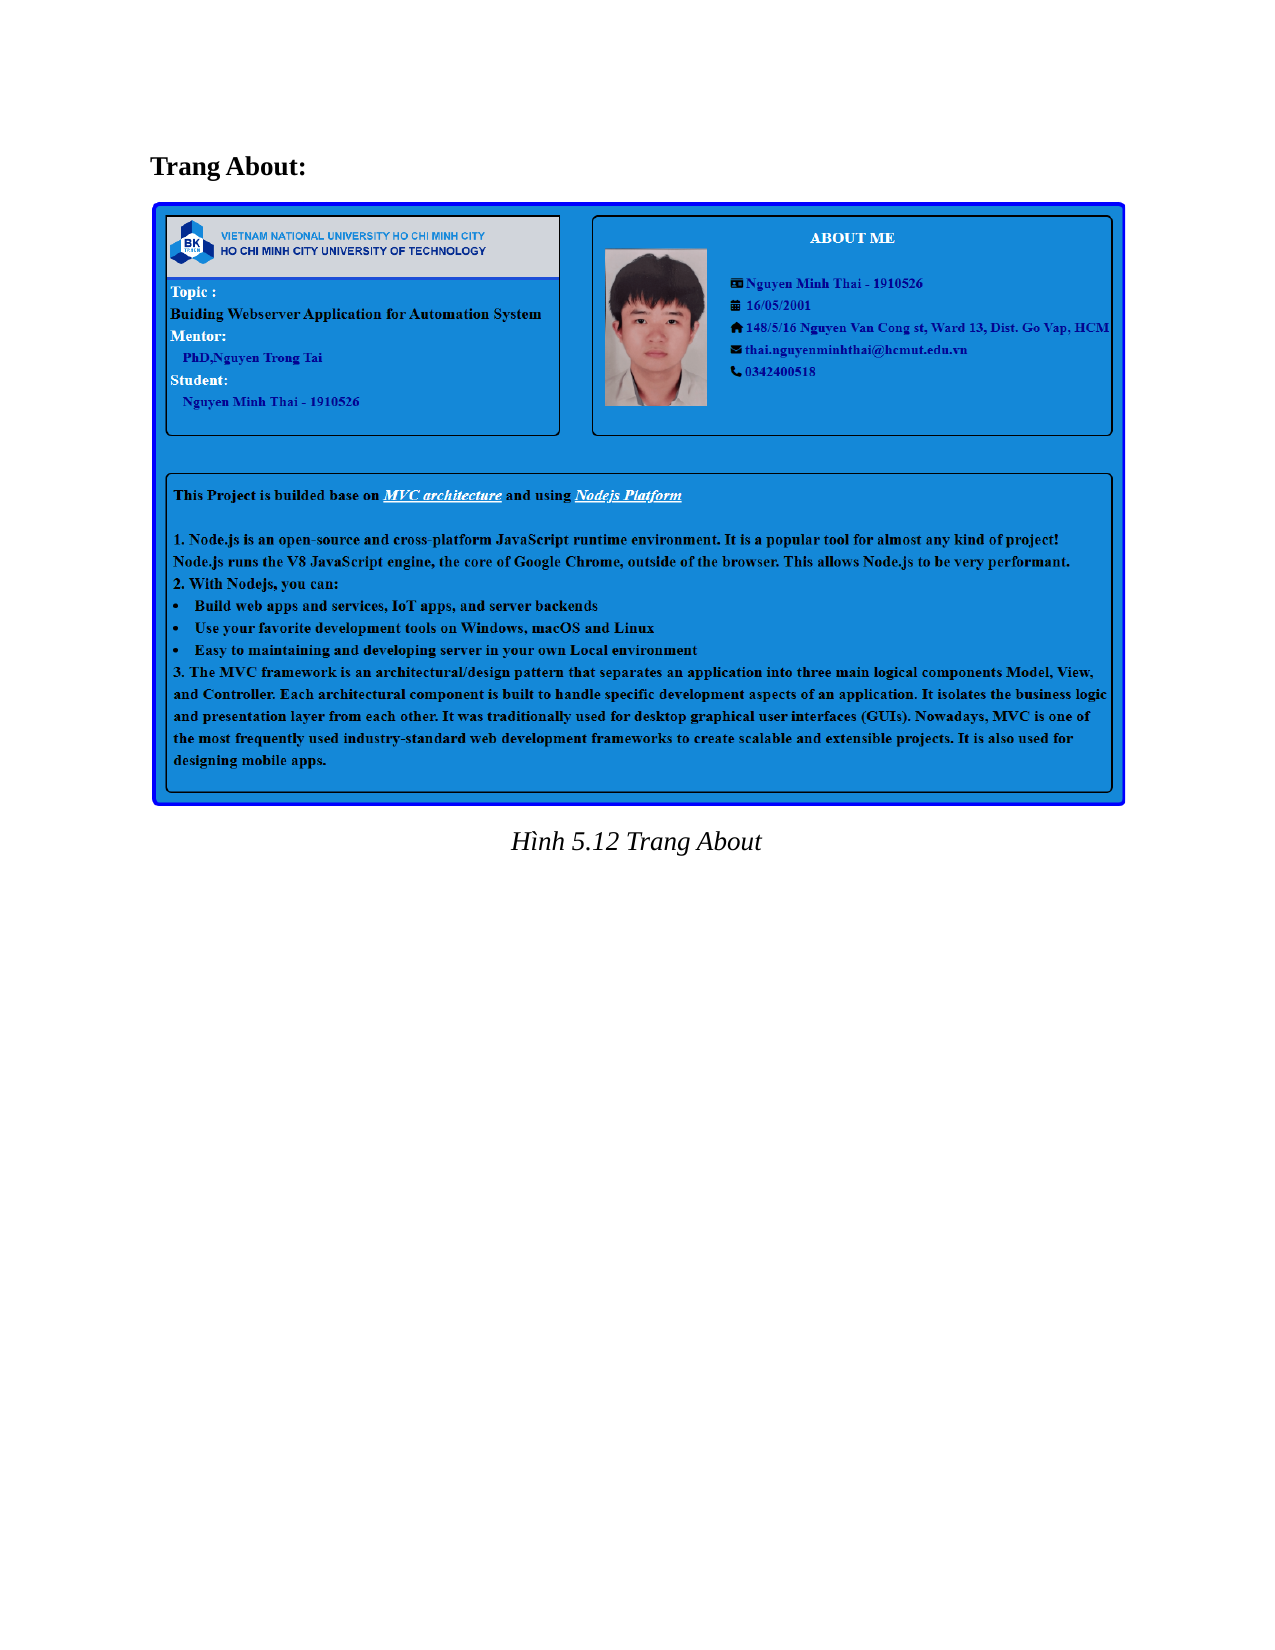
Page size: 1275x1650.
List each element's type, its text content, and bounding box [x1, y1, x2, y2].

picture [150, 200, 1125, 806]
text Trang About: [150, 150, 1125, 181]
text Hình 5.12 Trang About [150, 825, 1125, 856]
